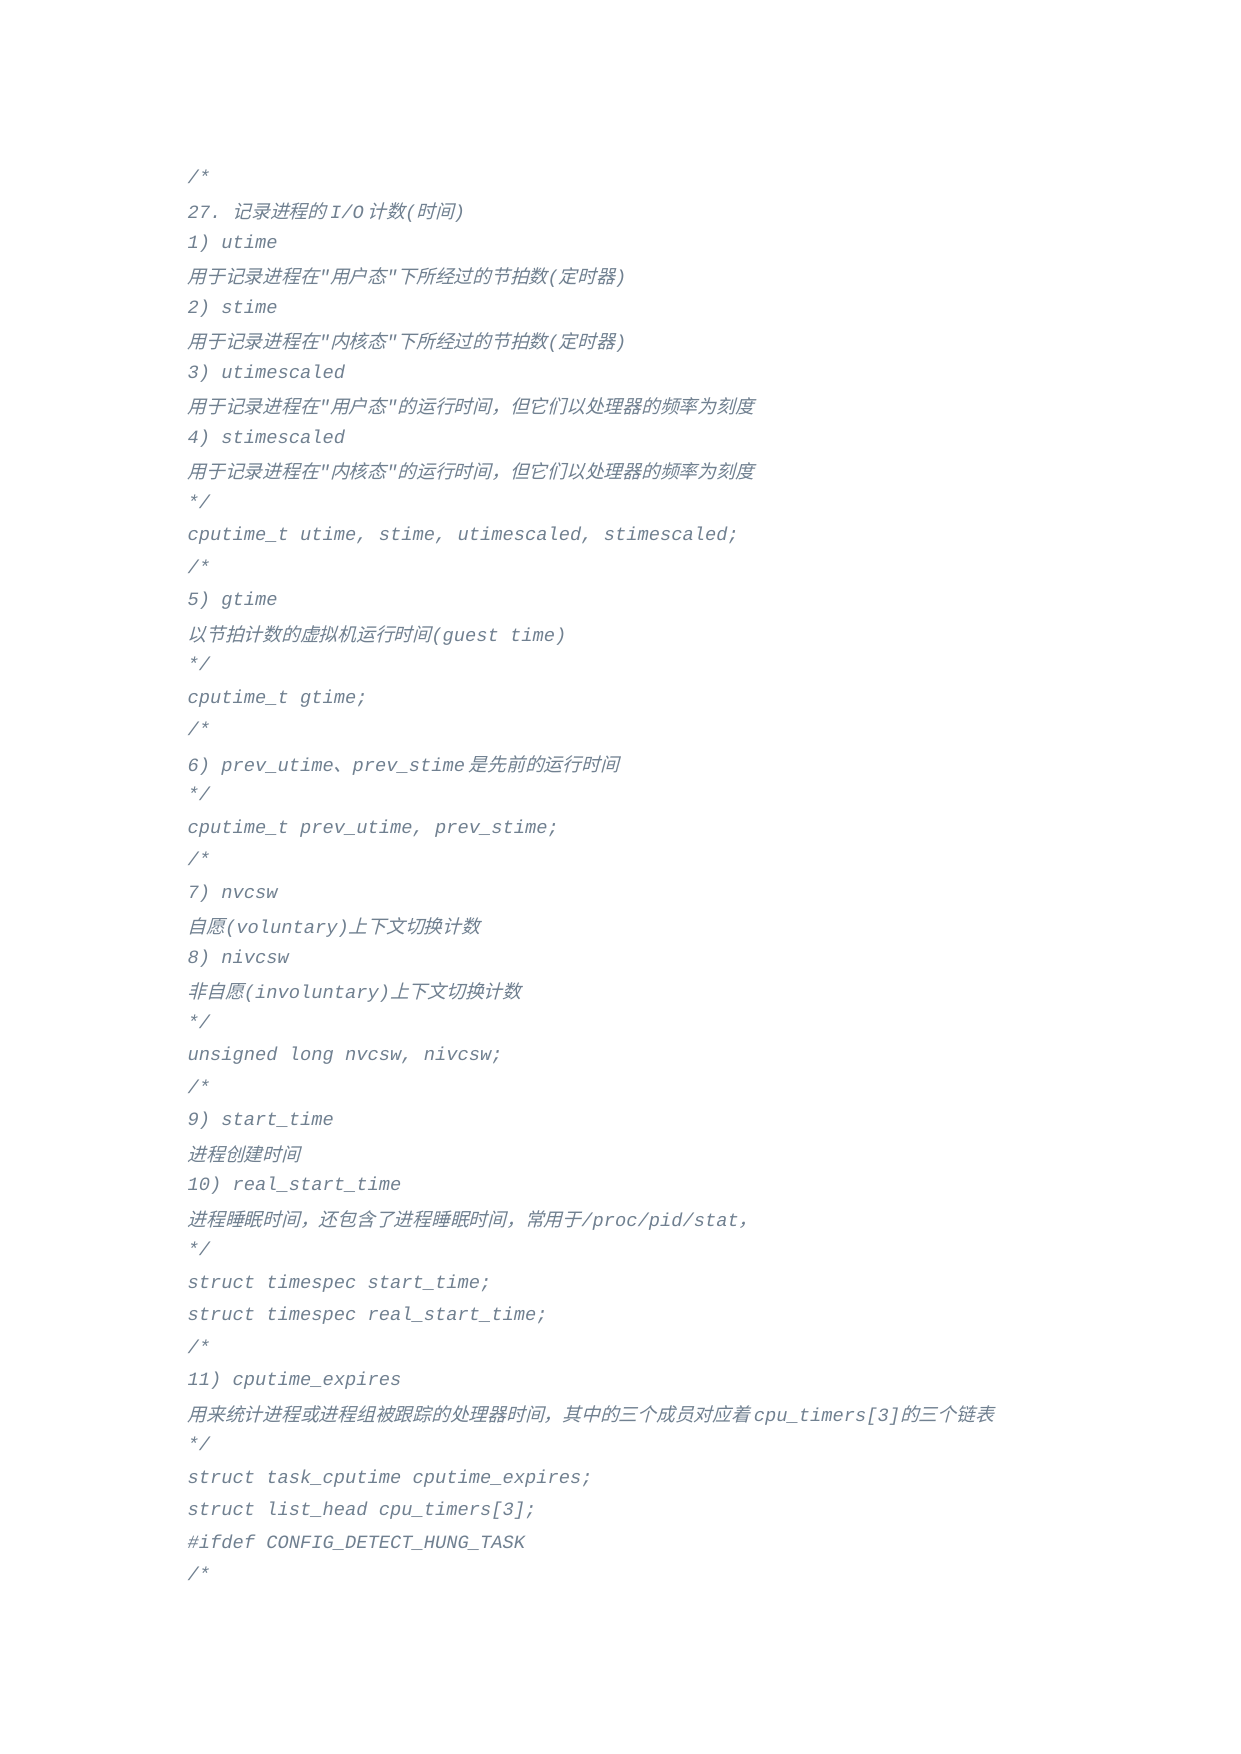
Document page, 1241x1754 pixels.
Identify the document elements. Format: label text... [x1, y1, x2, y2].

text 用于记录进程在"用户态"下所经过的节拍数(定时器) [187, 259, 1053, 292]
text */ [187, 1429, 1053, 1462]
text 进程创建时间 [187, 1137, 1053, 1169]
text 用于记录进程在"内核态"下所经过的节拍数(定时器) [187, 324, 1053, 357]
text /* [187, 1559, 1053, 1592]
text /* [187, 844, 1053, 877]
text unsigned long nvcsw, nivcsw; [187, 1039, 1053, 1072]
text */ [187, 487, 1053, 519]
text /* [187, 714, 1053, 747]
text struct task_cputime cputime_expires; [187, 1462, 1053, 1494]
text /* [187, 552, 1053, 584]
text /* [187, 1332, 1053, 1364]
text cputime_t utime, stime, utimescaled, stimescaled; [187, 519, 1053, 552]
text cputime_t gtime; [187, 682, 1053, 714]
text 5) gtime [187, 584, 1053, 617]
text 4) stimescaled [187, 422, 1053, 454]
text */ [187, 1234, 1053, 1267]
text 9) start_time [187, 1104, 1053, 1137]
text struct list_head cpu_timers[3]; [187, 1494, 1053, 1527]
text 27. 记录进程的I/O计数(时间) [187, 194, 1053, 227]
text 8) nivcsw [187, 942, 1053, 974]
text 7) nvcsw [187, 877, 1053, 909]
text struct timespec real_start_time; [187, 1299, 1053, 1332]
text 非自愿(involuntary)上下文切换计数 [187, 974, 1053, 1007]
text cputime_t prev_utime, prev_stime; [187, 812, 1053, 844]
text /* [187, 1072, 1053, 1104]
text 3) utimescaled [187, 357, 1053, 389]
text */ [187, 649, 1053, 682]
text struct timespec start_time; [187, 1267, 1053, 1299]
text /* [187, 162, 1053, 194]
text #ifdef CONFIG_DETECT_HUNG_TASK [187, 1527, 1053, 1559]
text 6) prev_utime、prev_stime是先前的运行时间 [187, 747, 1053, 779]
text 2) stime [187, 292, 1053, 324]
text 自愿(voluntary)上下文切换计数 [187, 909, 1053, 942]
text */ [187, 1007, 1053, 1039]
text */ [187, 779, 1053, 812]
text 用于记录进程在"用户态"的运行时间，但它们以处理器的频率为刻度 [187, 389, 1053, 422]
text 以节拍计数的虚拟机运行时间(guest time) [187, 617, 1053, 649]
text 11) cputime_expires [187, 1364, 1053, 1397]
text 用于记录进程在"内核态"的运行时间，但它们以处理器的频率为刻度 [187, 454, 1053, 487]
text 用来统计进程或进程组被跟踪的处理器时间，其中的三个成员对应着cpu_timers[3]的三个链表 [187, 1397, 1053, 1429]
text 10) real_start_time [187, 1169, 1053, 1202]
text 1) utime [187, 227, 1053, 259]
text 进程睡眠时间，还包含了进程睡眠时间，常用于/proc/pid/stat， [187, 1202, 1053, 1234]
